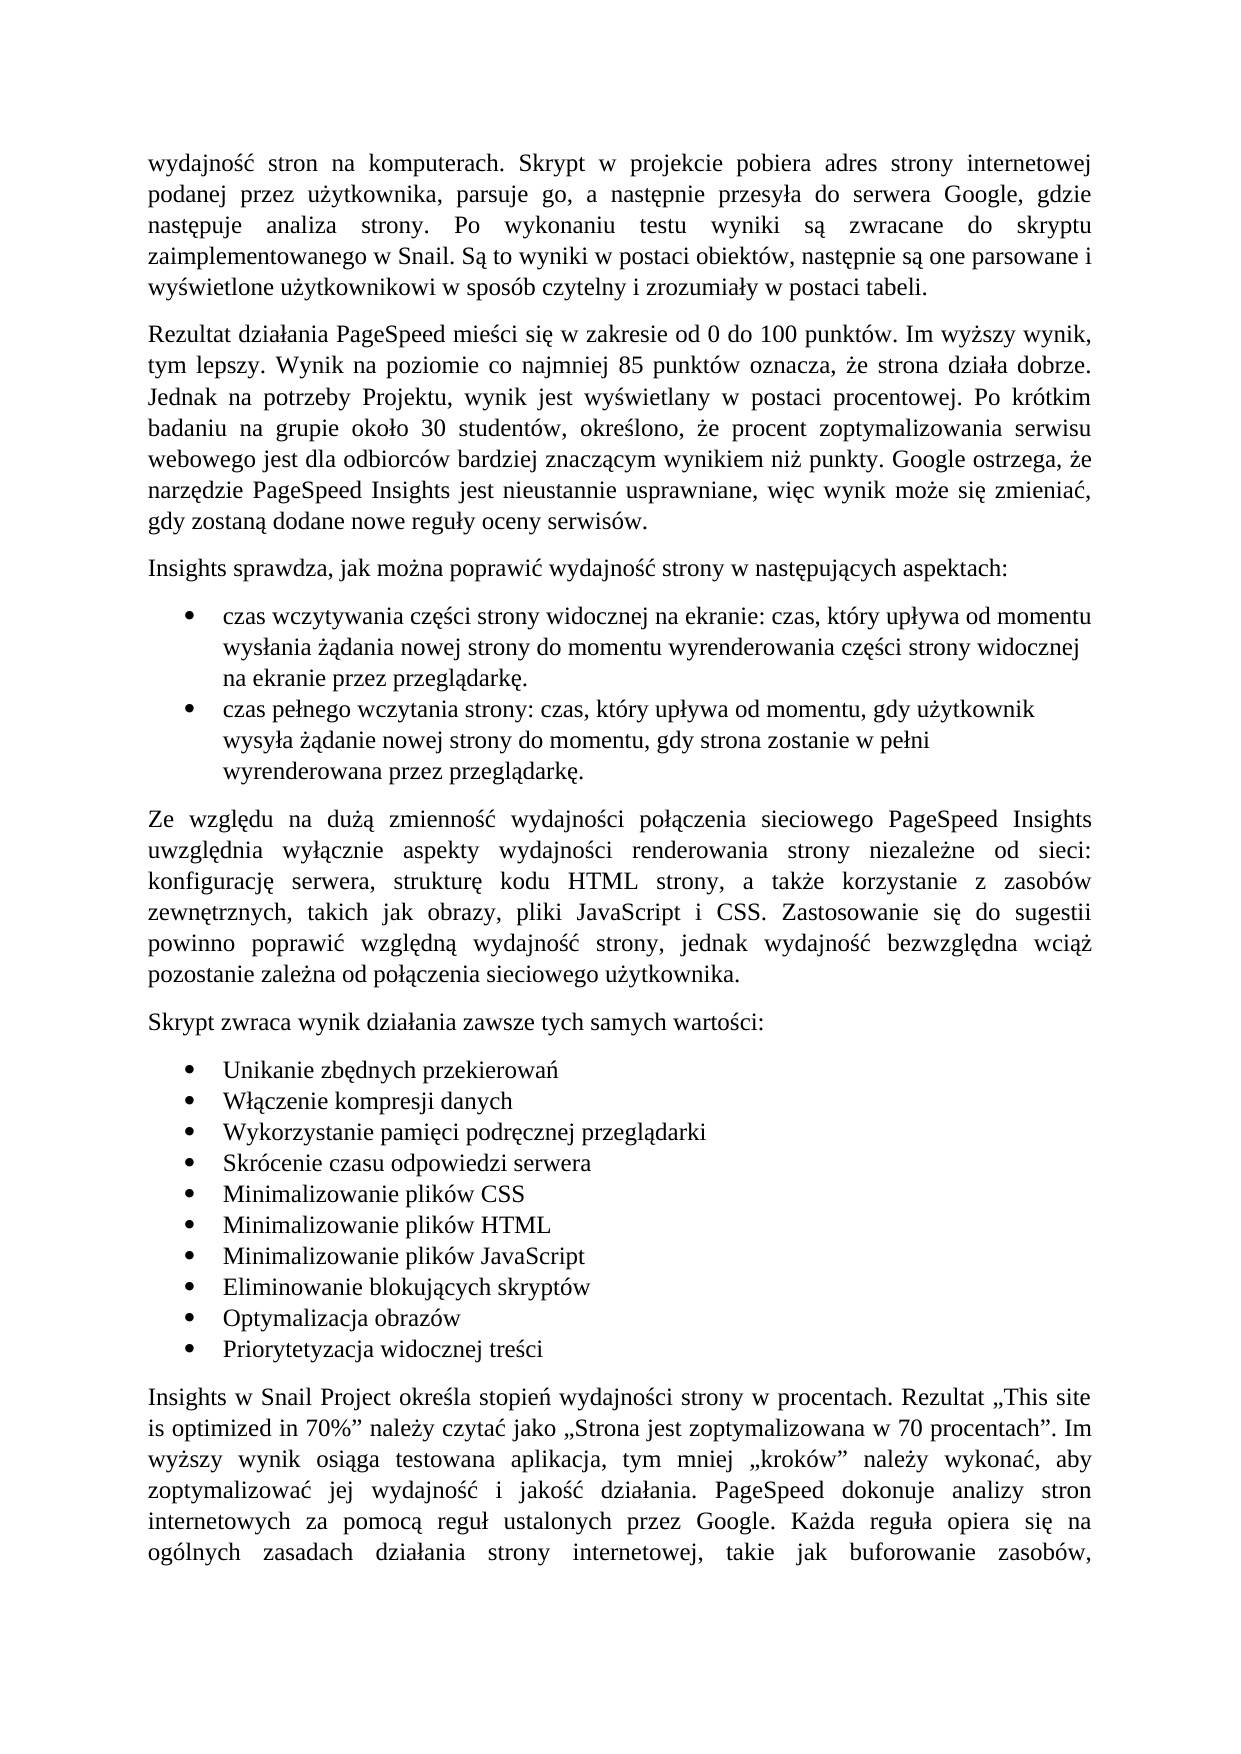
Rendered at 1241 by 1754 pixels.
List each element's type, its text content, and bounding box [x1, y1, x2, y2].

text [148, 148, 1093, 301]
list Włączenie kompresji danych [185, 1086, 1093, 1114]
text Ze względu na dużą zmienność wydajności połączenia sieciowego PageSpeed Insights uwzględnia wyłącznie aspekty wydajności renderowania strony niezależne od sieci: konfigurację serwera, strukturę kodu HTML strony, a także korzystanie z zasobów zewnętrznych, takich jak obrazy, pliki JavaScript i CSS. Zastosowanie się do sugestii powinno poprawić względną wydajność strony, jednak wydajność bezwzględna wciąż pozostanie zależna od połączenia sieciowego użytkownika. [148, 804, 1093, 988]
text Insights sprawdza, jak można poprawić wydajność strony w następujących aspektach: [148, 553, 1093, 582]
text Rezultat działania PageSpeed mieści się w zakresie od 0 do 100 punktów. Im wyższy wynik, tym lepszy. Wynik na poziomie co najmniej 85 punktów oznacza, że strona działa dobrze. Jednak na potrzeby Projektu, wynik jest wyświetlany w postaci procentowej. Po krótkim badaniu na grupie około 30 studentów, określono, że procent zoptymalizowania serwisu webowego jest dla odbiorców bardziej znaczącym wynikiem niż punkty. Google ostrzega, że narzędzie PageSpeed Insights jest nieustannie usprawniane, więc wynik może się zmieniać, gdy zostaną dodane nowe reguły oceny serwisów. [148, 319, 1093, 534]
list Minimalizowanie plików JavaScript [185, 1241, 1093, 1270]
list czas pełnego wczytania strony: czas, który upływa od momentu, gdy użytkownik wysyła żądanie nowej strony do momentu, gdy strona zostanie w pełni wyrenderowana przez przeglądarkę. [185, 694, 1093, 785]
text Skrypt zwraca wynik działania zawsze tych samych wartości: [148, 1007, 1093, 1036]
list Eliminowanie blokujących skryptów [185, 1272, 1093, 1301]
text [148, 1382, 1093, 1566]
list Unikanie zbędnych przekierowań [185, 1055, 1093, 1083]
list Minimalizowanie plików CSS [185, 1179, 1093, 1208]
list Wykorzystanie pamięci podręcznej przeglądarki [185, 1117, 1093, 1146]
list Minimalizowanie plików HTML [185, 1210, 1093, 1239]
list Priorytetyzacja widocznej treści [185, 1334, 1093, 1363]
list Skrócenie czasu odpowiedzi serwera [185, 1148, 1093, 1177]
list czas wczytywania części strony widocznej na ekranie: czas, który upływa od momentu wysłania żądania nowej strony do momentu wyrenderowania części strony widocznej na ekranie przez przeglądarkę. [185, 601, 1093, 692]
list Optymalizacja obrazów [185, 1303, 1093, 1332]
